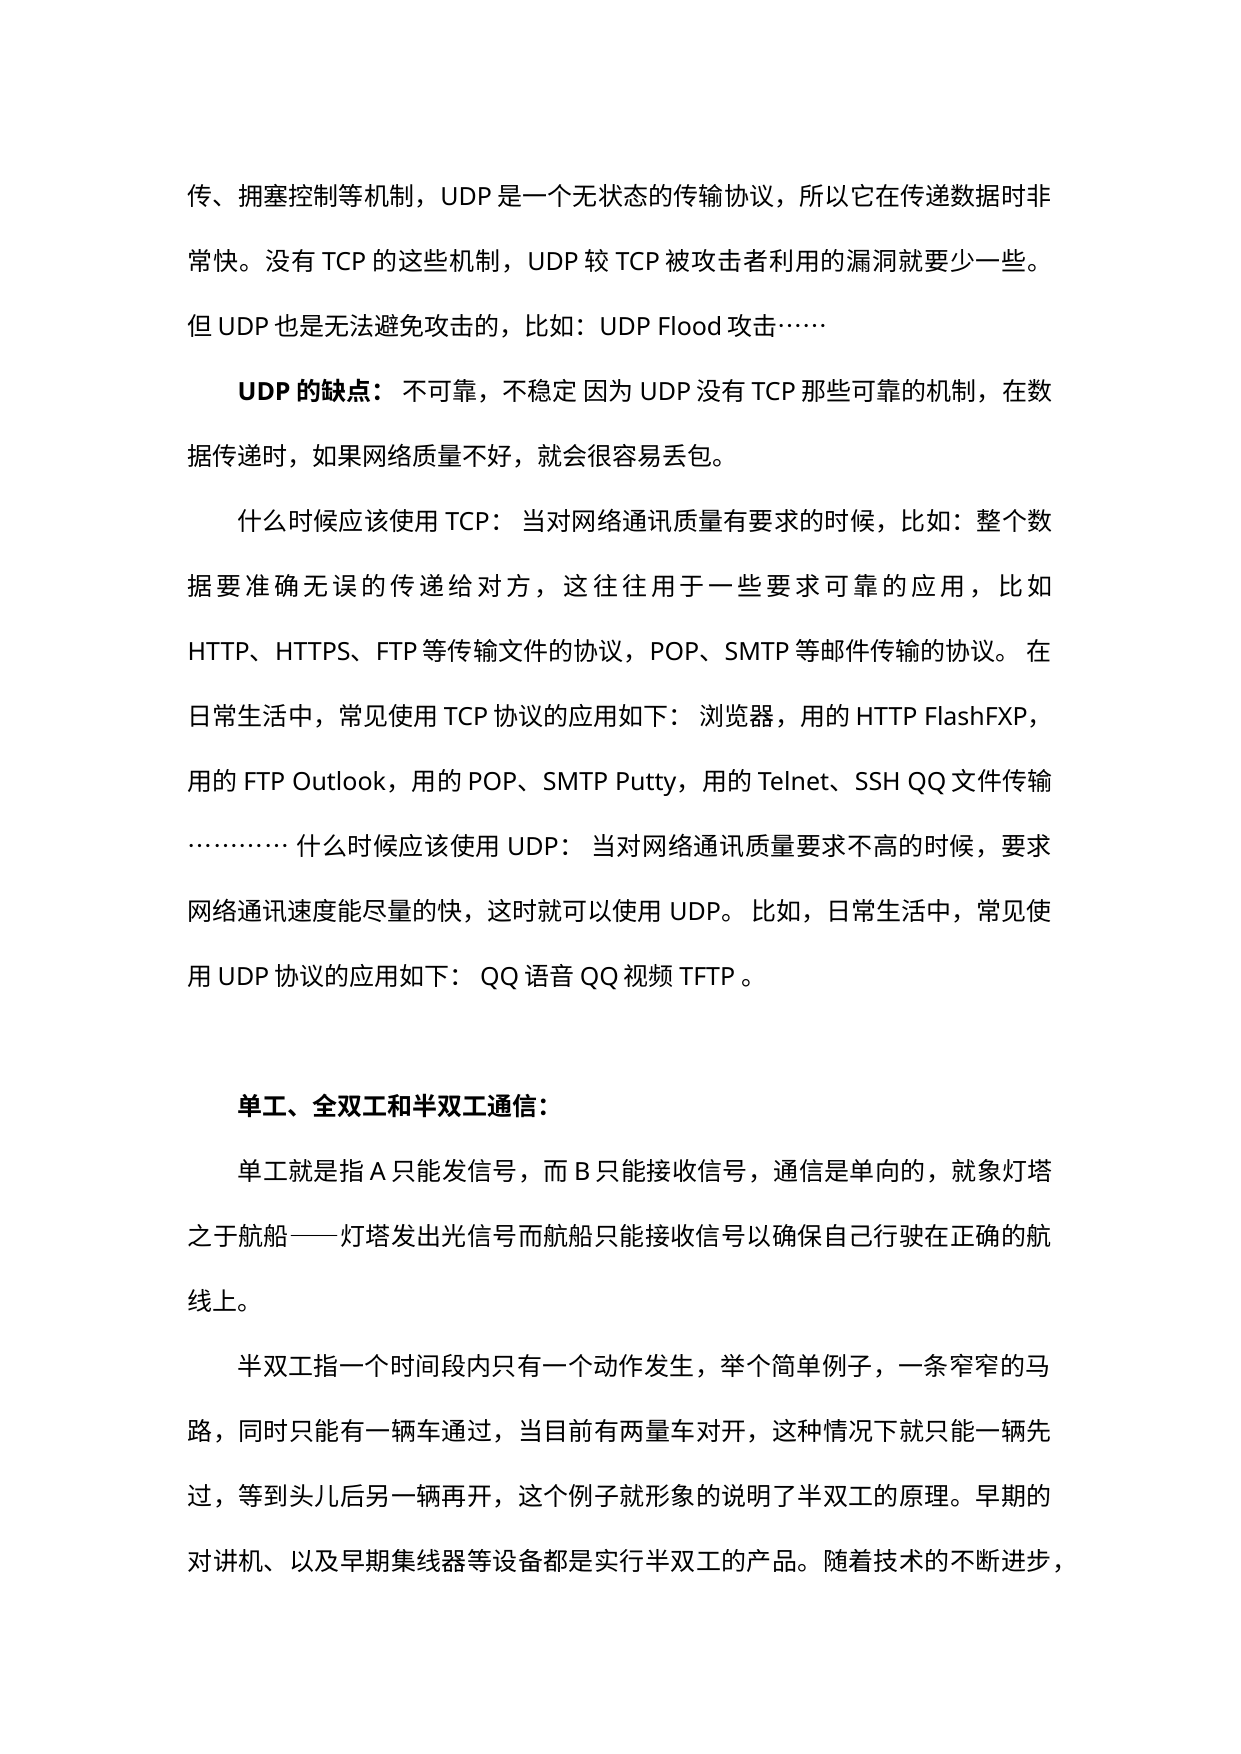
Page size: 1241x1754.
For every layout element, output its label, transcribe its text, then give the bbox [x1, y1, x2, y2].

text UDP的缺点： 不可靠，不稳定 因为UDP没有TCP那些可靠的机制，在数据传递时，如果网络质量不好，就会很容易丢包。 [187, 357, 1053, 487]
text 单工、全双工和半双工通信： [187, 1072, 1053, 1137]
text 单工就是指A只能发信号，而B只能接收信号，通信是单向的，就象灯塔之于航船——灯塔发出光信号而航船只能接收信号以确保自己行驶在正确的航线上。 [187, 1137, 1053, 1332]
text 什么时候应该使用TCP： 当对网络通讯质量有要求的时候，比如：整个数据要准确无误的传递给对方，这往往用于一些要求可靠的应用，比如HTTP、HTTPS、FTP等传输文件的协议，POP、SMTP等邮件传输的协议。 在日常生活中，常见使用TCP协议的应用如下： 浏览器，用的HTTP FlashFXP，用的FTP Outlook，用的POP、SMTP Putty，用的Telnet、SSH QQ文件传输 ………… 什么时候应该使用UDP： 当对网络通讯质量要求不高的时候，要求网络通讯速度能尽量的快，这时就可以使用UDP。 比如，日常生活中，常见使用UDP协议的应用如下： QQ语音 QQ视频 TFTP 。 [187, 487, 1053, 1007]
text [187, 1332, 1053, 1592]
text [187, 162, 1053, 357]
